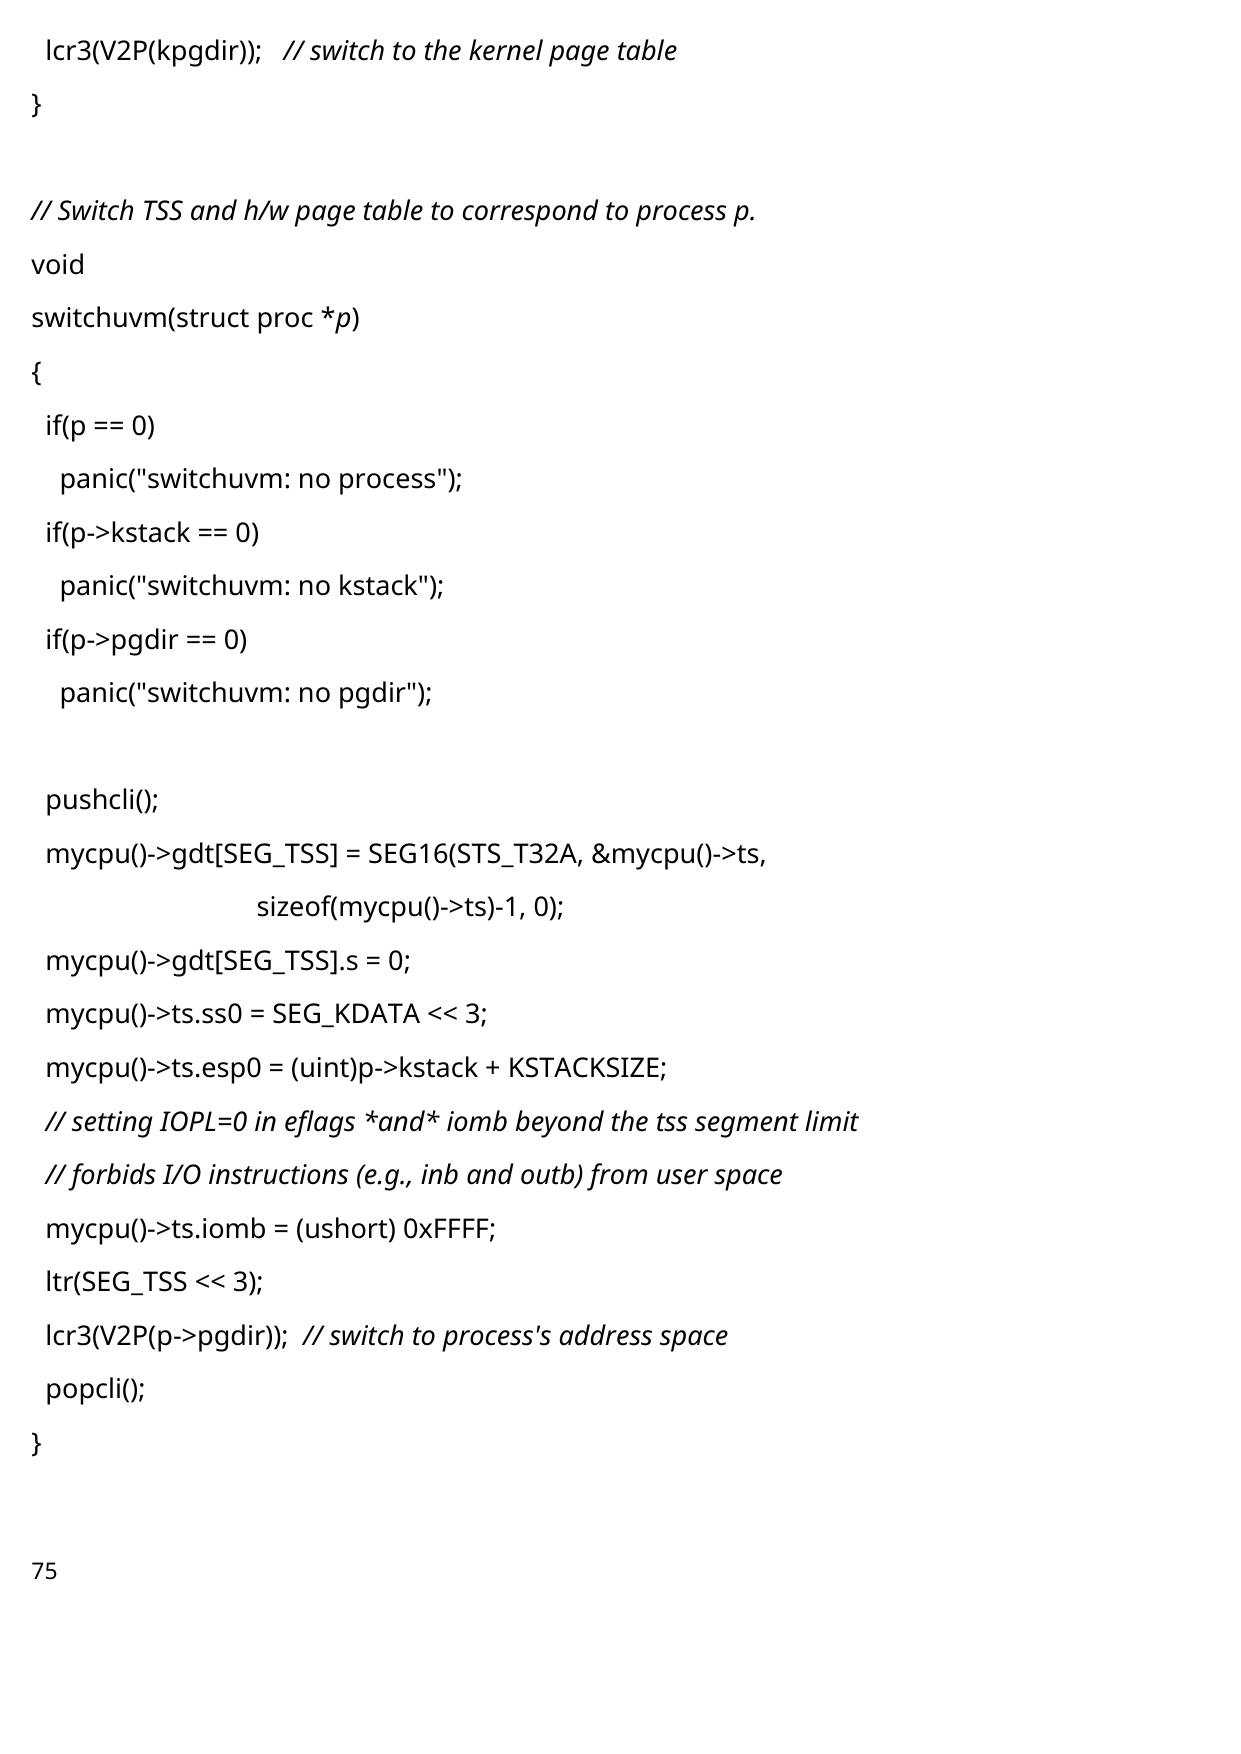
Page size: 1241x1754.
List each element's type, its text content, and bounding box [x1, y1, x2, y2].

text // Switch TSS and h/w page table to correspond to process p. [31, 192, 1209, 229]
text lcr3(V2P(p->pgdir)); // switch to process's address space [31, 1316, 1209, 1353]
text } [31, 1423, 1209, 1460]
text lcr3(V2P(kpgdir)); // switch to the kernel page table [31, 31, 1209, 68]
text // forbids I/O instructions (e.g., inb and outb) from user space [31, 1156, 1209, 1192]
text if(p == 0) [31, 406, 1209, 443]
text mycpu()->gdt[SEG_TSS].s = 0; [31, 941, 1209, 978]
text { [31, 352, 1209, 389]
text mycpu()->ts.esp0 = (uint)p->kstack + KSTACKSIZE; [31, 1048, 1209, 1085]
text mycpu()->ts.iomb = (ushort) 0xFFFF; [31, 1209, 1209, 1246]
text sizeof(mycpu()->ts)-1, 0); [31, 888, 1209, 925]
text mycpu()->ts.ss0 = SEG_KDATA << 3; [31, 995, 1209, 1032]
text switchuvm(struct proc *p) [31, 299, 1209, 336]
text panic("switchuvm: no pgdir"); [31, 674, 1209, 711]
text ltr(SEG_TSS << 3); [31, 1263, 1209, 1299]
text if(p->kstack == 0) [31, 513, 1209, 550]
text if(p->pgdir == 0) [31, 620, 1209, 657]
text // setting IOPL=0 in eflags *and* iomb beyond the tss segment limit [31, 1102, 1209, 1139]
text panic("switchuvm: no kstack"); [31, 567, 1209, 603]
text } [31, 85, 1209, 122]
text void [31, 245, 1209, 282]
text mycpu()->gdt[SEG_TSS] = SEG16(STS_T32A, &mycpu()->ts, [31, 834, 1209, 871]
text pushcli(); [31, 781, 1209, 818]
text panic("switchuvm: no process"); [31, 459, 1209, 496]
text popcli(); [31, 1370, 1209, 1407]
